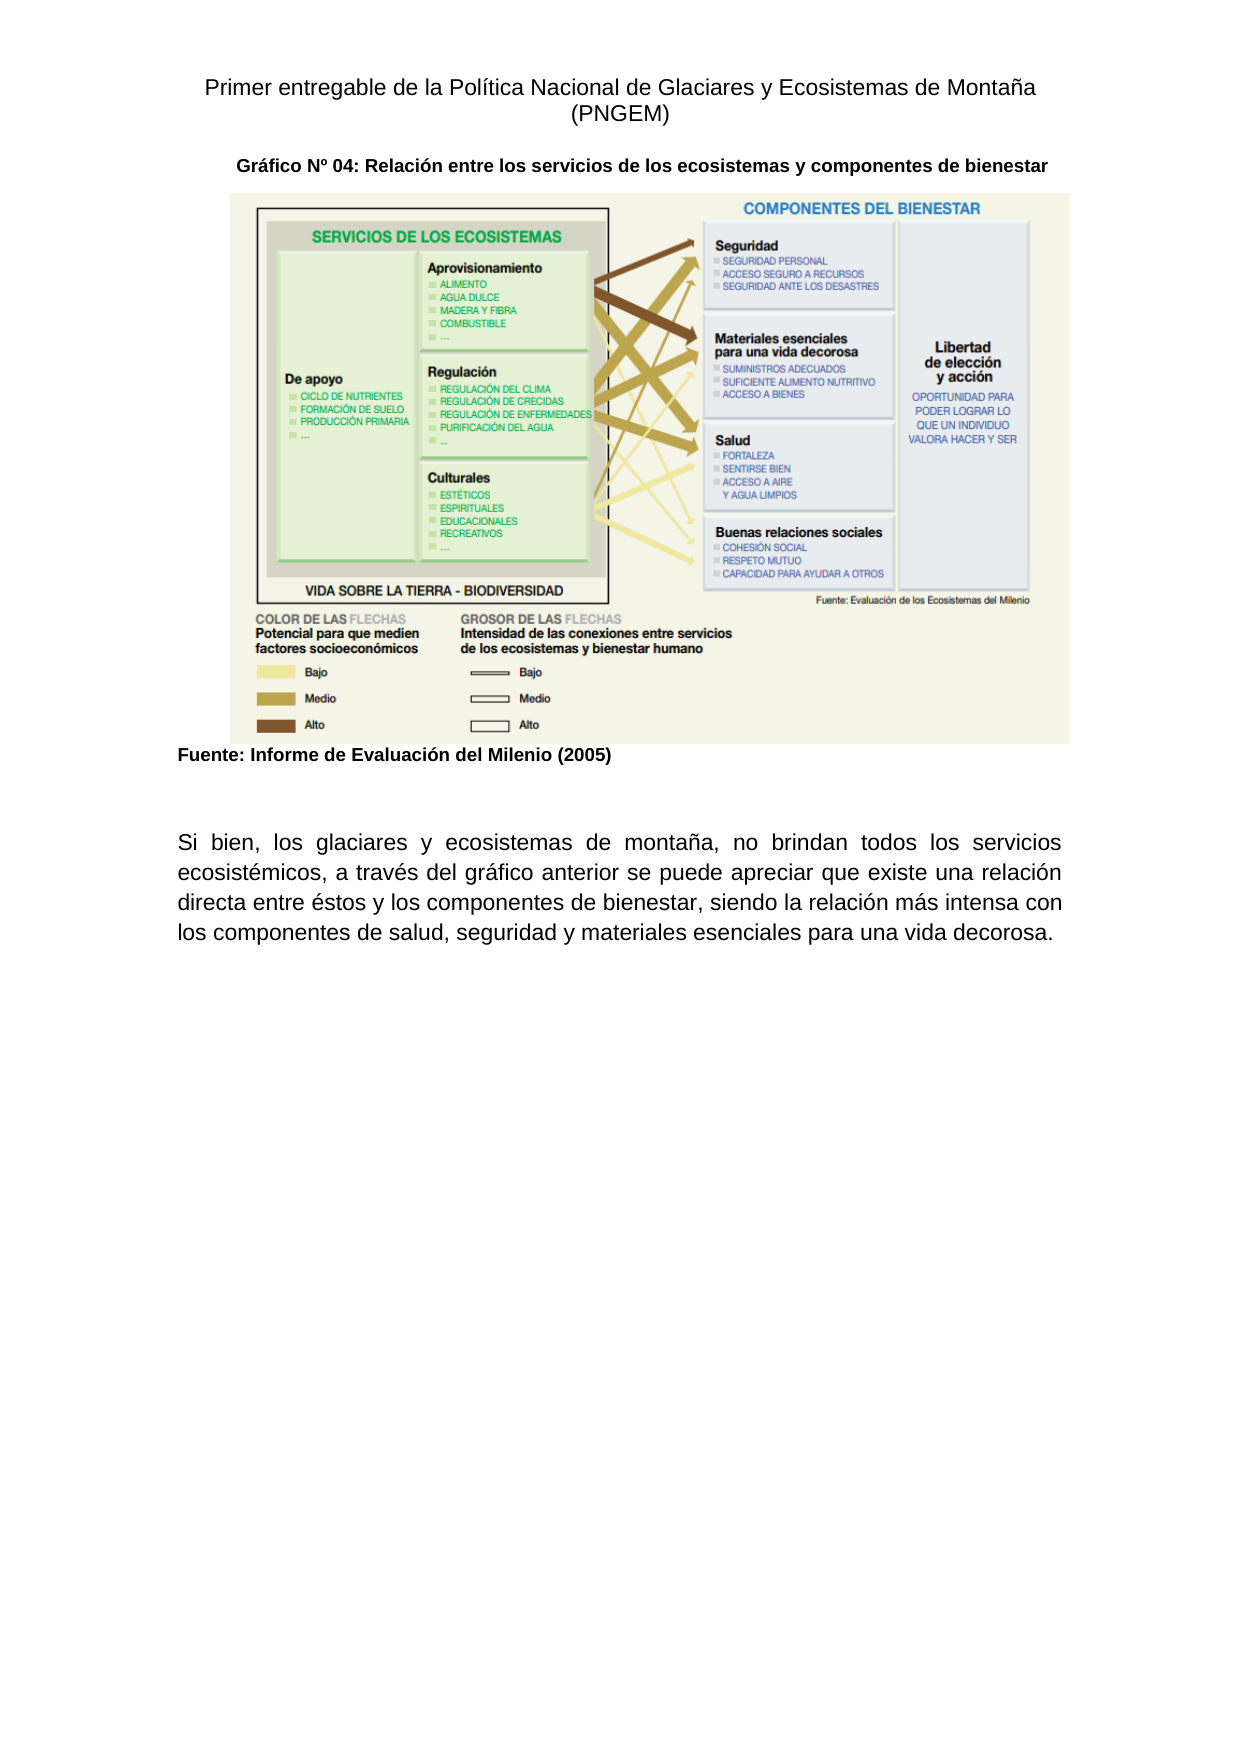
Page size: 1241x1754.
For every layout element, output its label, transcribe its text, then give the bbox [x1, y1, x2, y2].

text Si bien, los glaciares y ecosistemas de montaña, no brindan todos los servicios ecosistémicos, a través del gráfico anterior se puede apreciar que existe una relación directa entre éstos y los componentes de bienestar, siendo la relación más intensa con los componentes de salud, seguridad y materiales esenciales para una vida decorosa. [177, 828, 1063, 946]
text Gráfico Nº 04: Relación entre los servicios de los ecosistemas y componentes de bienestar [222, 155, 1063, 176]
picture [229, 193, 1070, 744]
